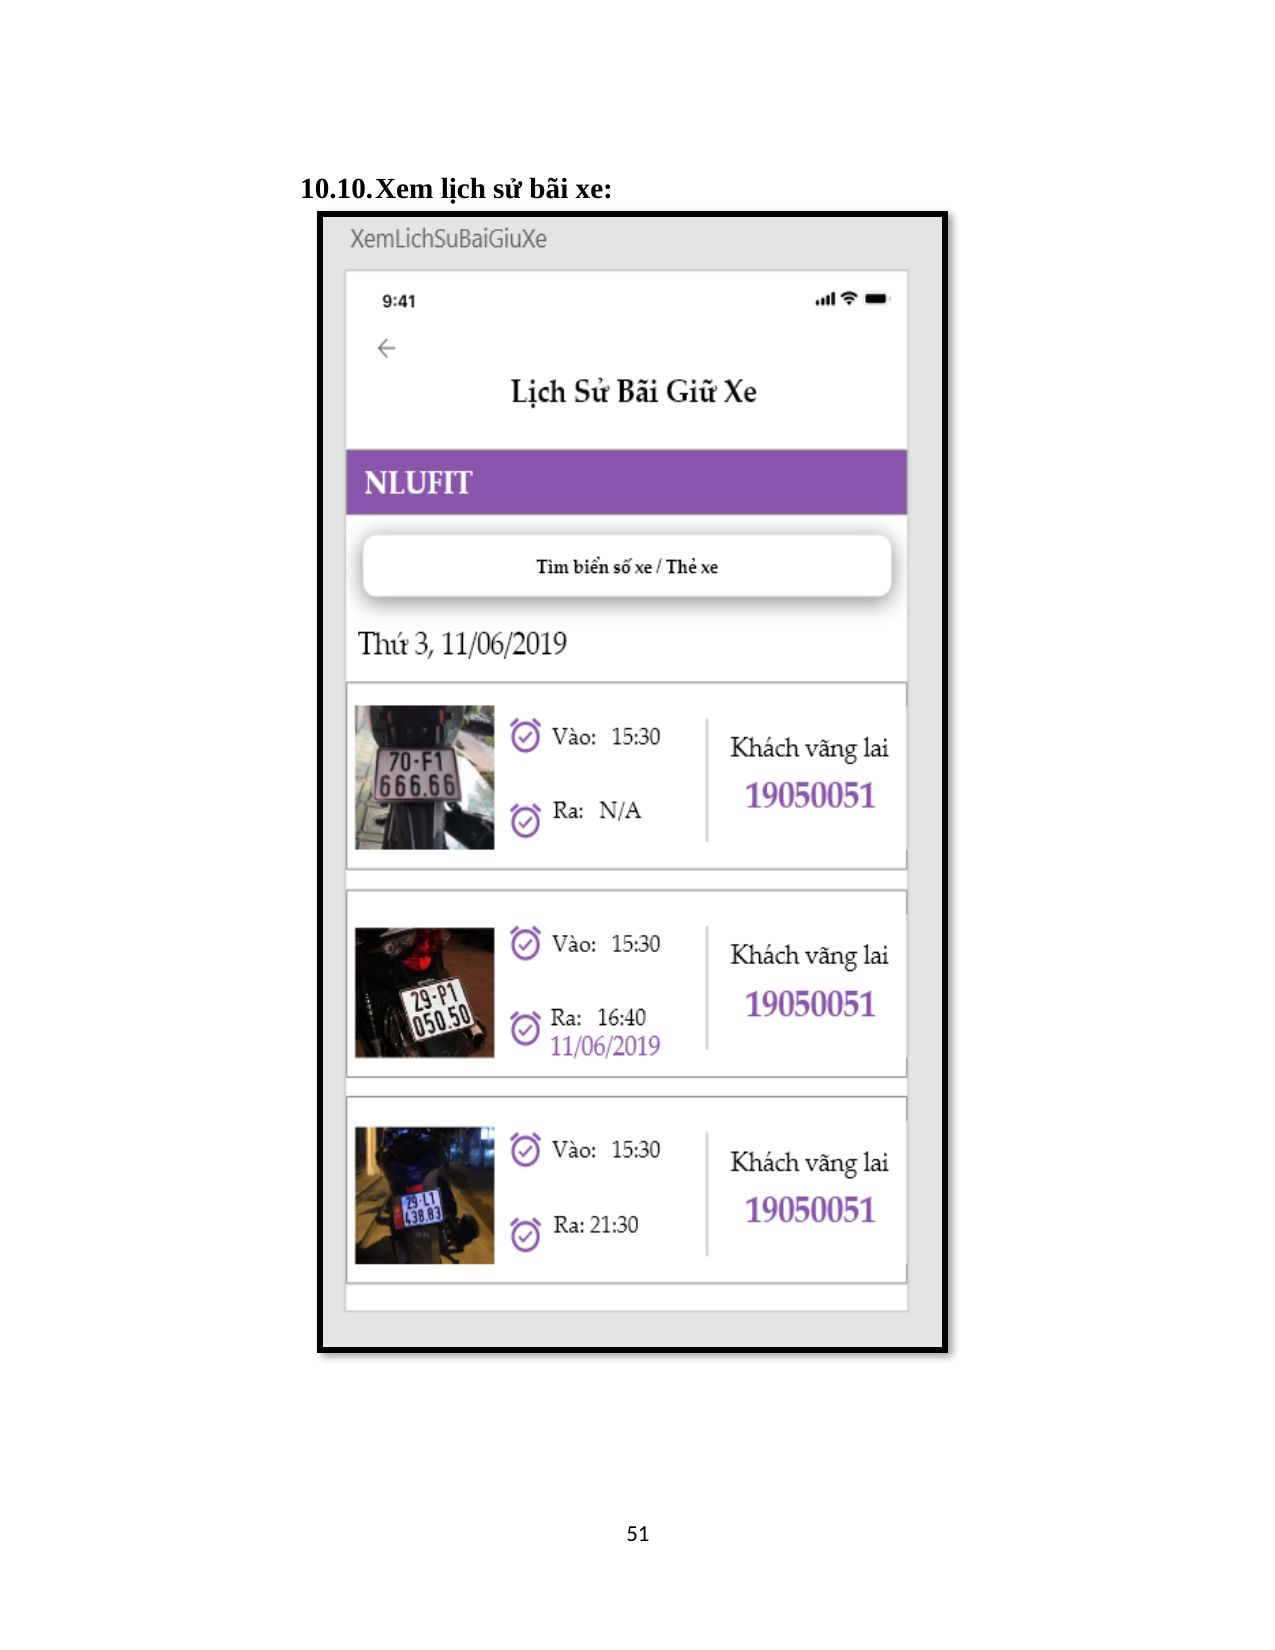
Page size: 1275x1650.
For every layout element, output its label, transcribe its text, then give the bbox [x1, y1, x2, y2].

text Xem lịch sử bãi xe: [300, 171, 1125, 204]
picture [323, 217, 942, 1347]
